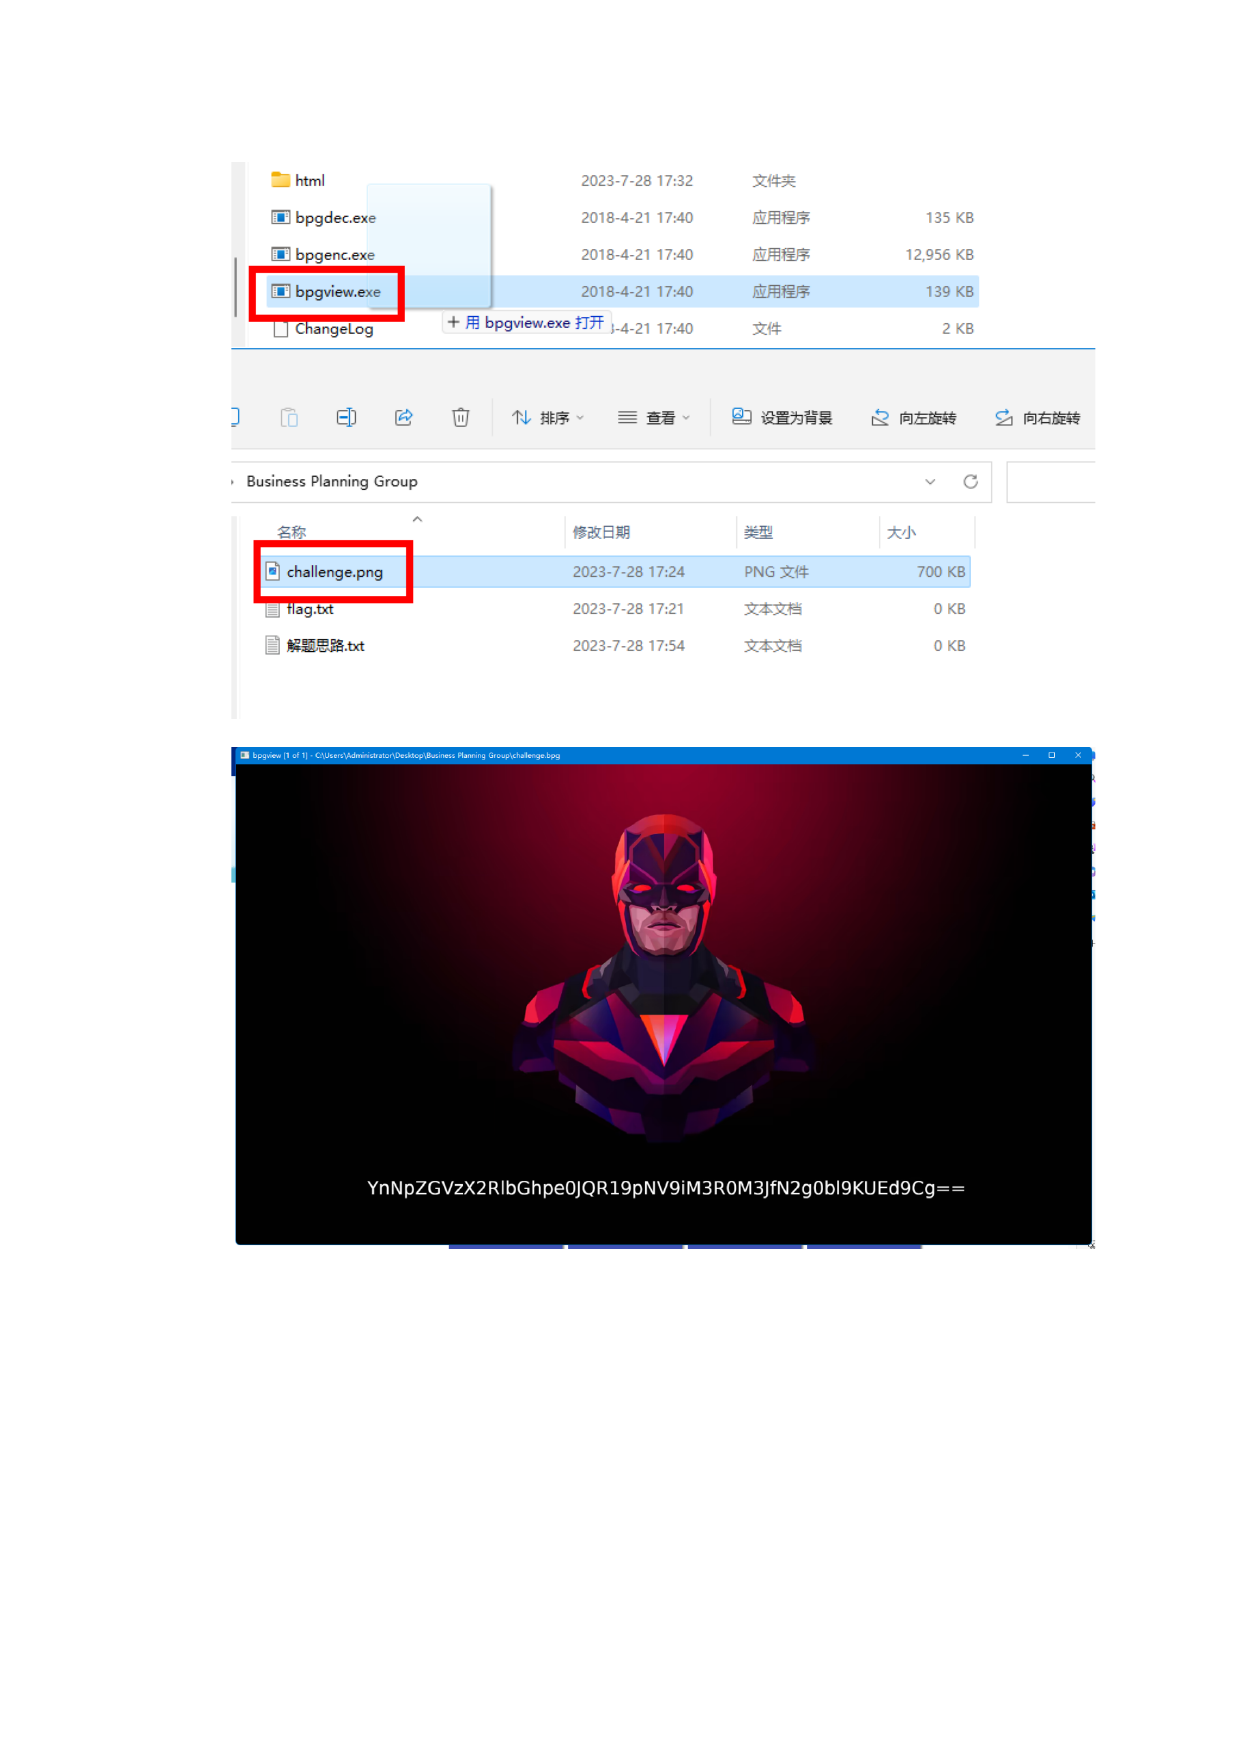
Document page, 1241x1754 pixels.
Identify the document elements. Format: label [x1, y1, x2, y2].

picture [231, 162, 1096, 719]
picture [231, 747, 1096, 1249]
